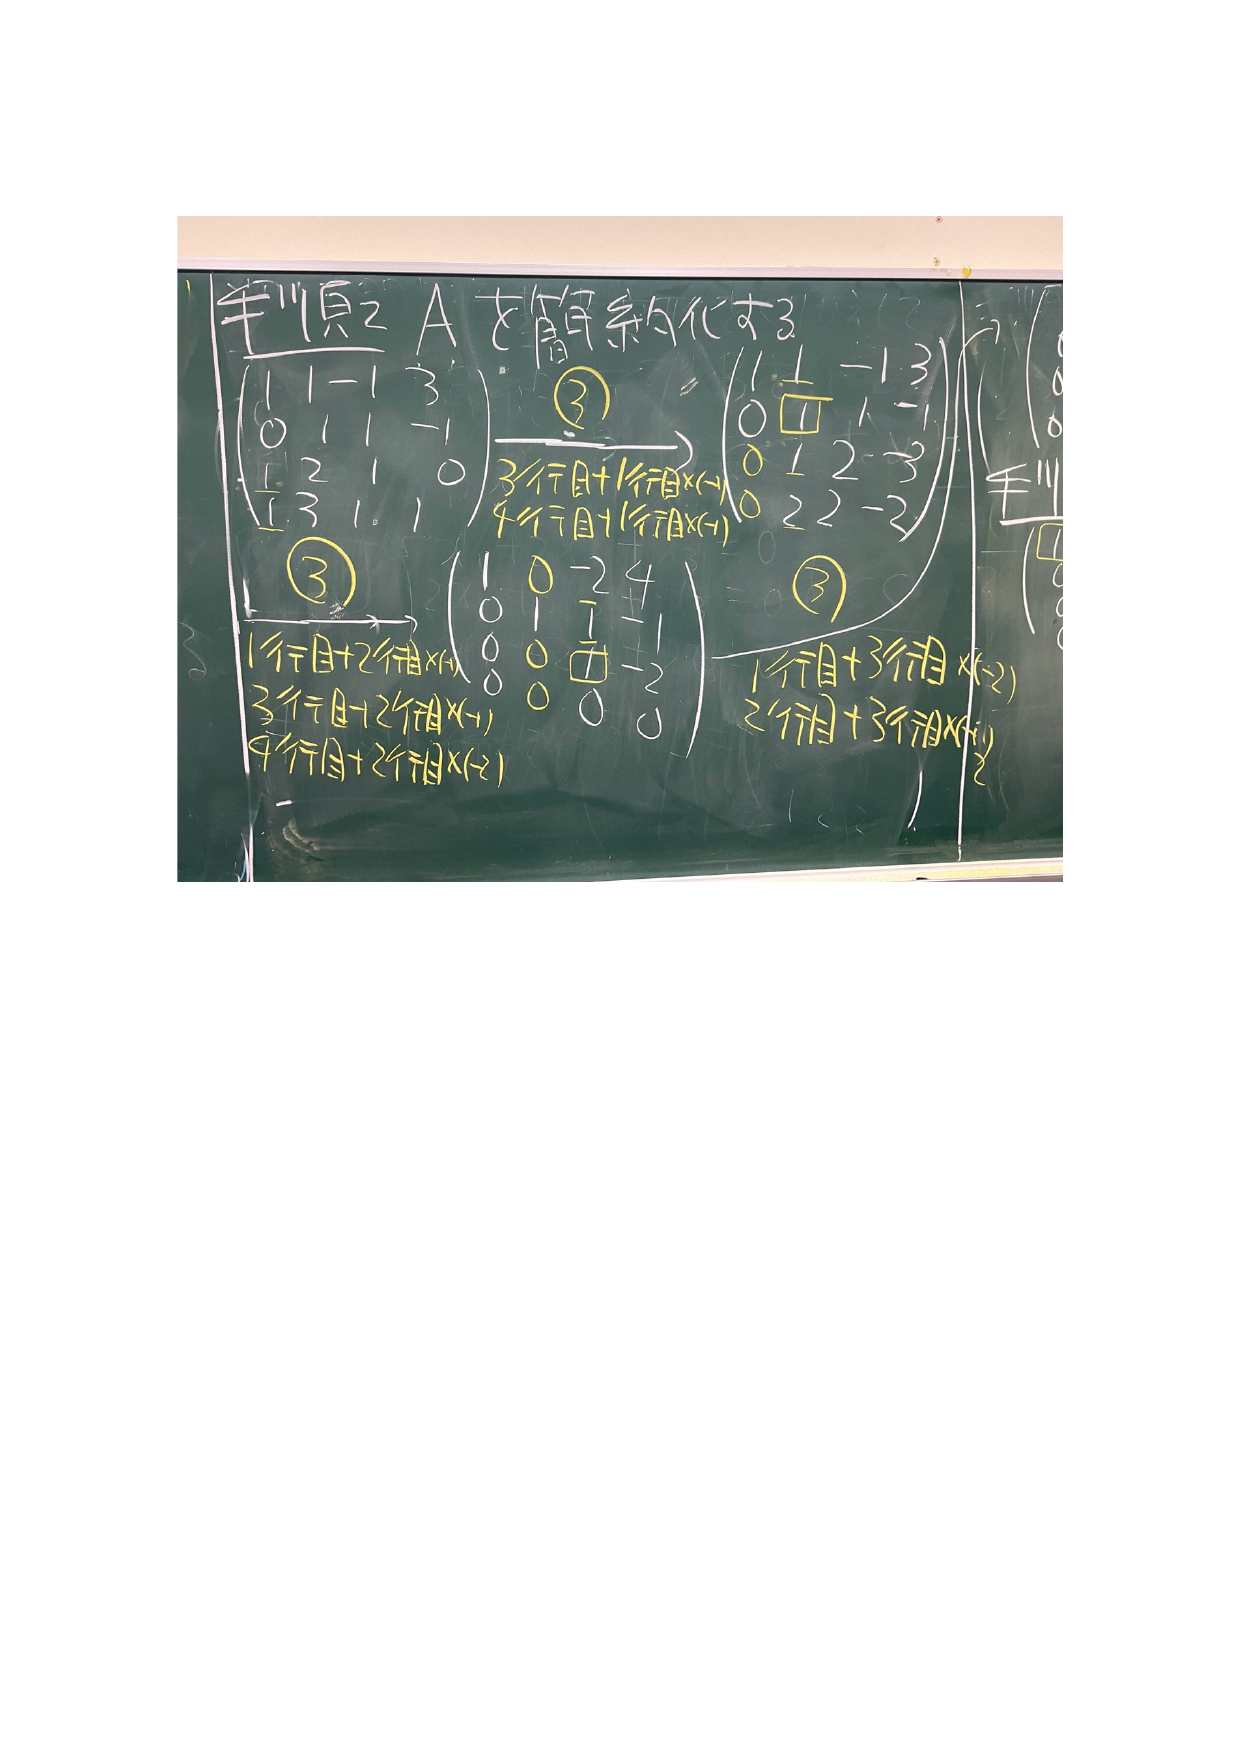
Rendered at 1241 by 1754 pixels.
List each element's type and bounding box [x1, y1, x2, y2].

picture [177, 216, 1063, 882]
